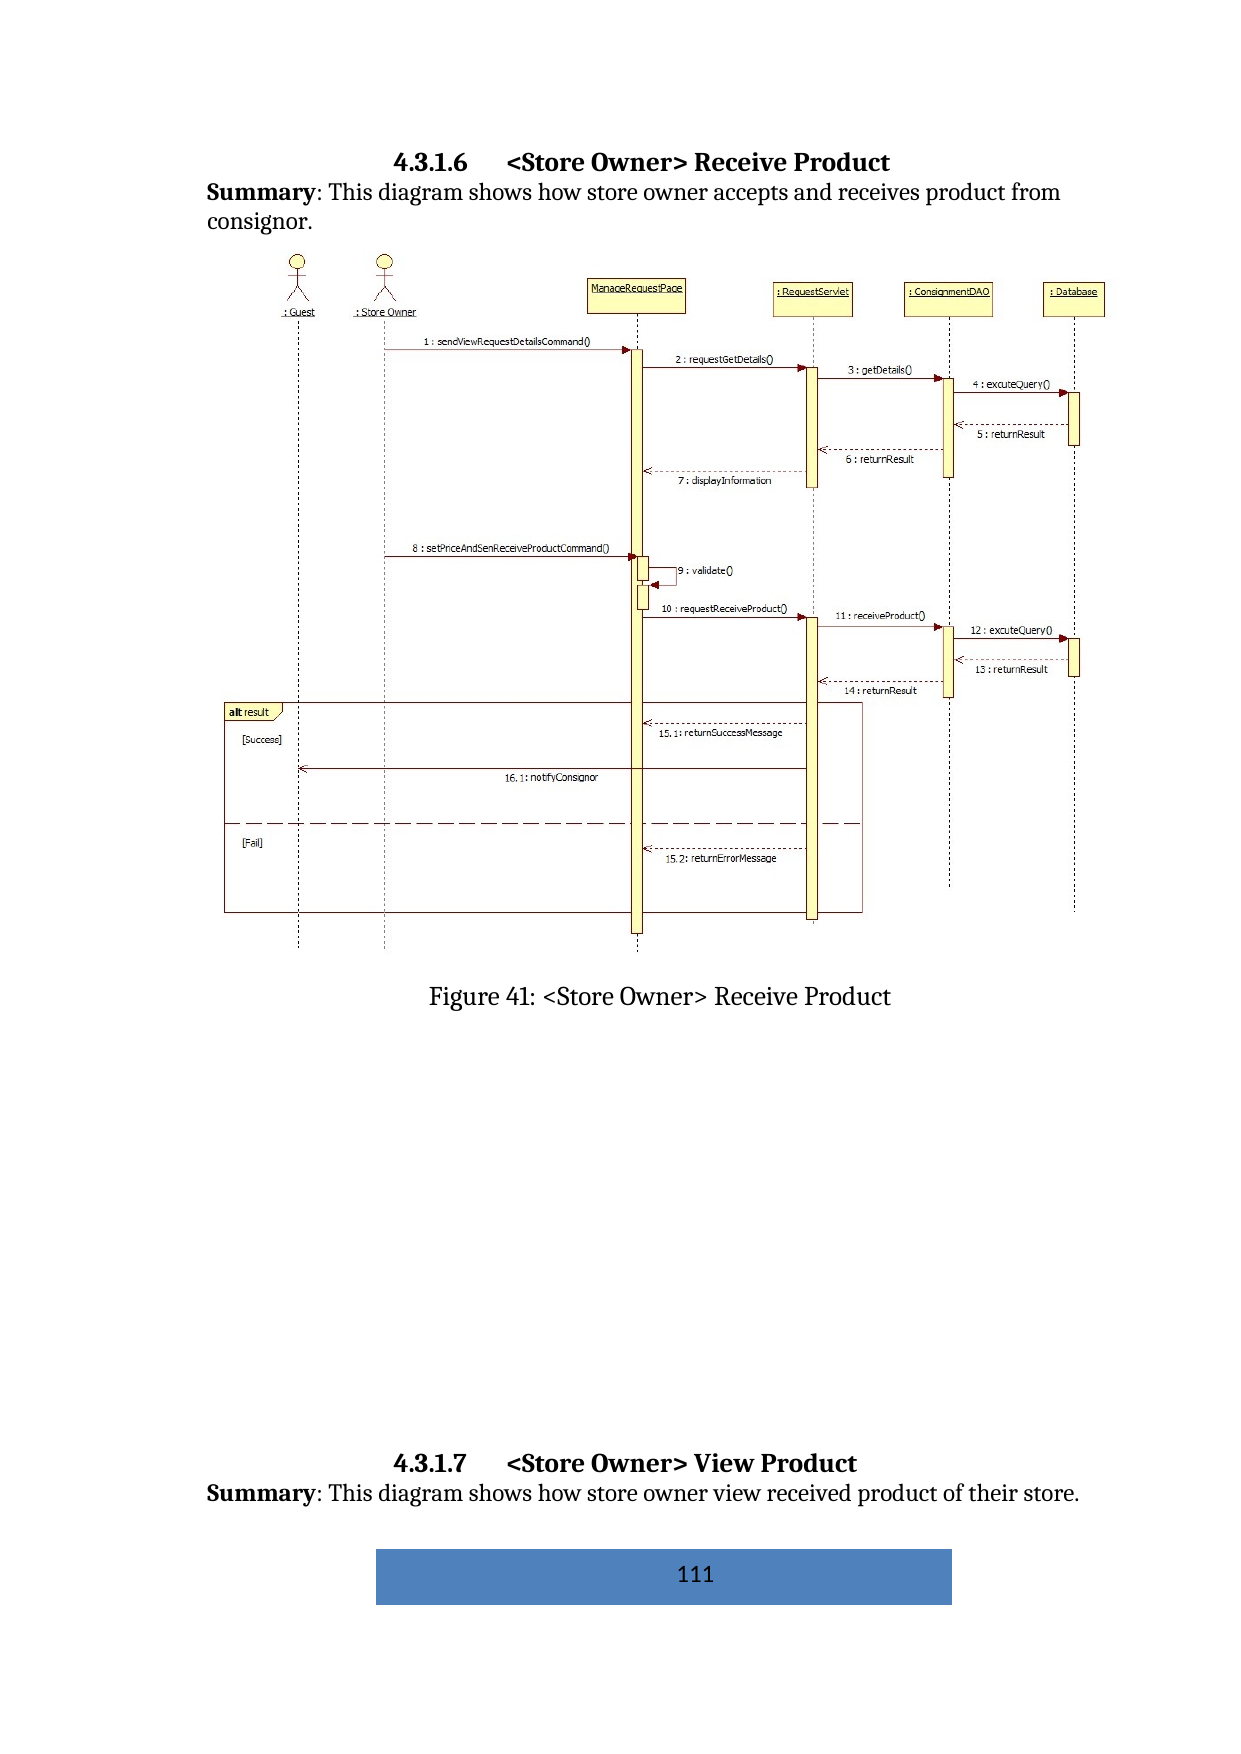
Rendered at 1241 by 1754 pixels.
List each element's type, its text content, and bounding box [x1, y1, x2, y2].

text Summary: This diagram shows how store owner view received product of their store. [207, 1479, 1122, 1508]
picture [207, 235, 1122, 969]
subtitle <Store Owner> View Product [393, 1448, 1122, 1479]
text Summary: This diagram shows how store owner accepts and receives product from consignor. [207, 178, 1122, 235]
subtitle <Store Owner> Receive Product [393, 147, 1122, 178]
